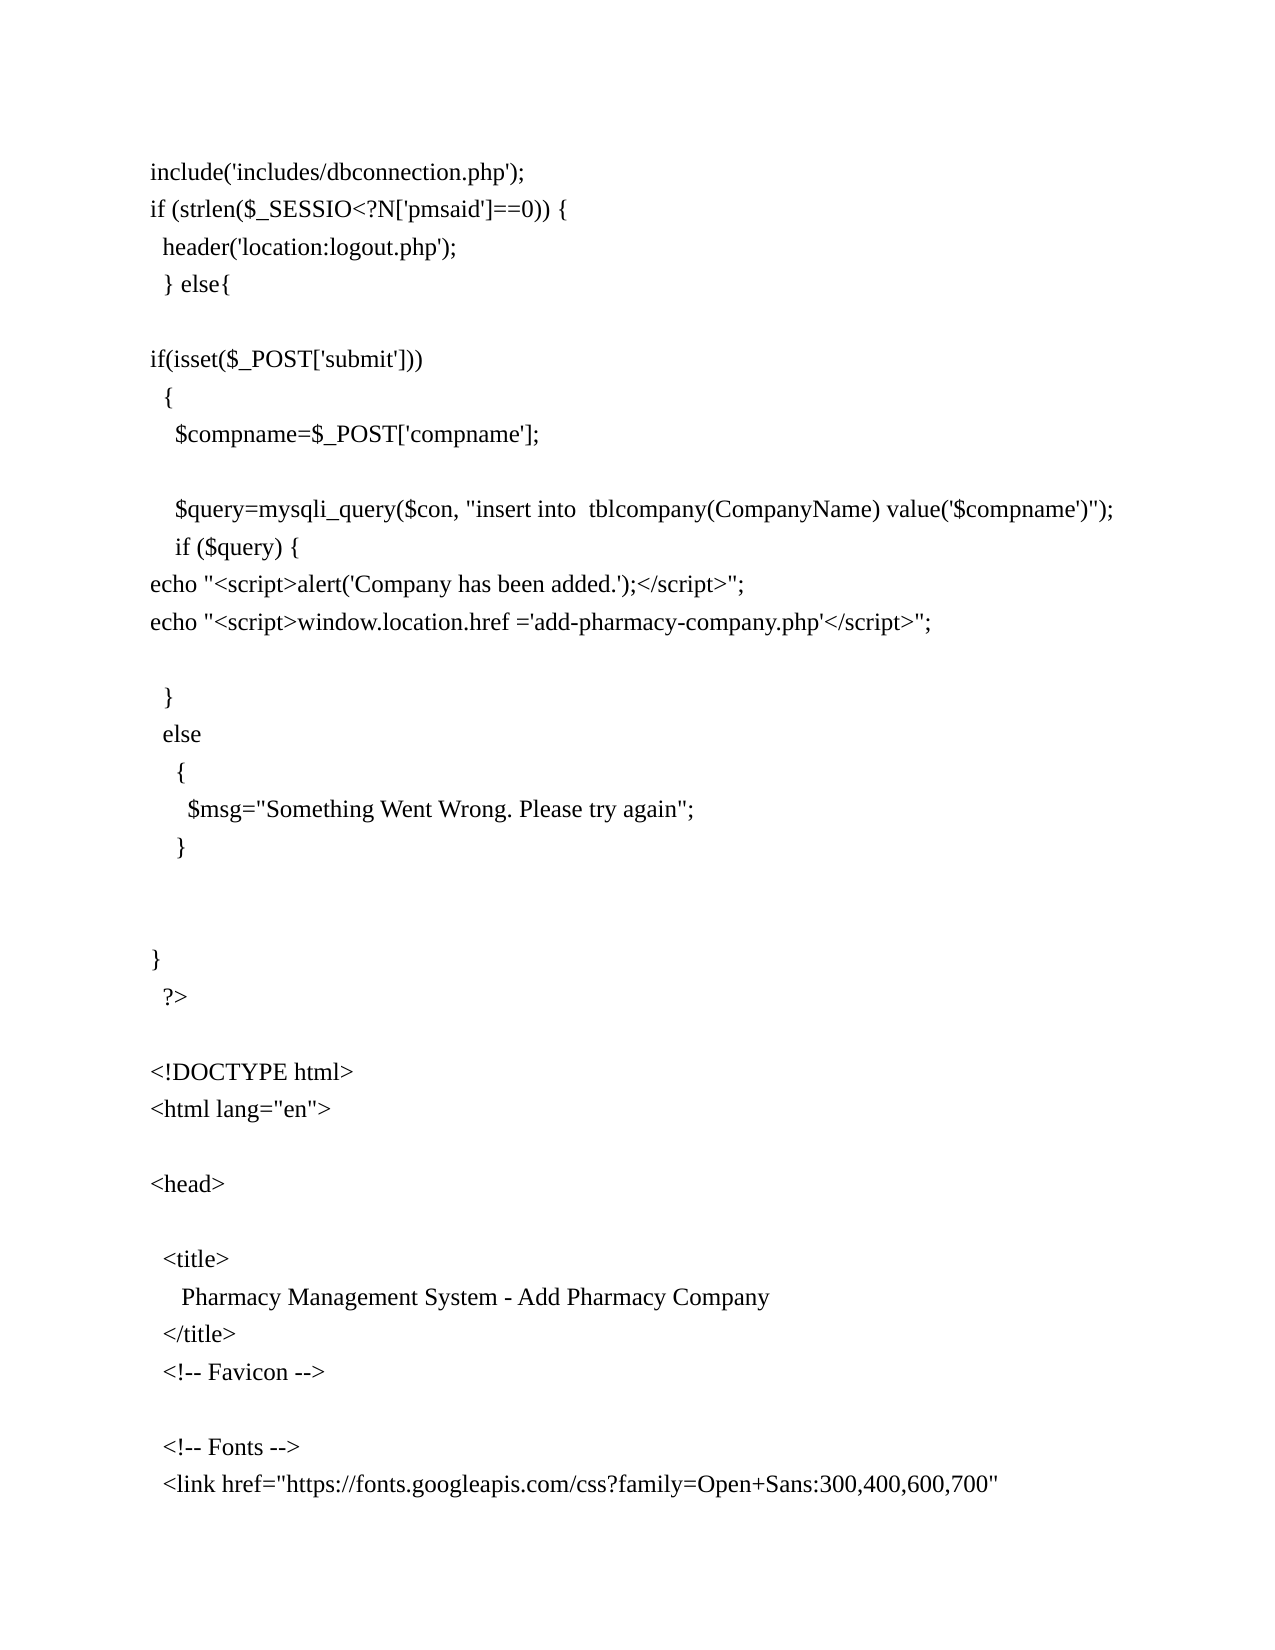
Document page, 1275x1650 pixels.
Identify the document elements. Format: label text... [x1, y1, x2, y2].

text else [150, 712, 1125, 750]
text } [150, 675, 1125, 712]
text Pharmacy Management System - Add Pharmacy Company [150, 1275, 1125, 1312]
text if ($query) { [150, 525, 1125, 562]
text include('includes/dbconnection.php'); [150, 150, 1125, 187]
text <head> [150, 1162, 1125, 1200]
text $query=mysqli_query($con, "insert into tblcompany(CompanyName) value('$compname')"); [150, 487, 1125, 525]
text header('location:logout.php'); [150, 225, 1125, 262]
text if(isset($_POST['submit'])) [150, 337, 1125, 375]
text <!-- Favicon --> [150, 1350, 1125, 1387]
text <!DOCTYPE html> [150, 1050, 1125, 1087]
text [150, 1462, 1125, 1500]
text </title> [150, 1312, 1125, 1350]
text <html lang="en"> [150, 1087, 1125, 1125]
text { [150, 750, 1125, 787]
text $msg="Something Went Wrong. Please try again"; [150, 787, 1125, 825]
text } [150, 825, 1125, 862]
text <title> [150, 1237, 1125, 1275]
text if (strlen($_SESSIO<?N['pmsaid']==0)) { [150, 187, 1125, 225]
text } [150, 937, 1125, 975]
text <!-- Fonts --> [150, 1425, 1125, 1462]
text echo "<script>window.location.href ='add-pharmacy-company.php'</script>"; [150, 600, 1125, 637]
text $compname=$_POST['compname']; [150, 412, 1125, 450]
text } else{ [150, 262, 1125, 300]
text { [150, 375, 1125, 412]
text echo "<script>alert('Company has been added.');</script>"; [150, 562, 1125, 600]
text ?> [150, 975, 1125, 1012]
